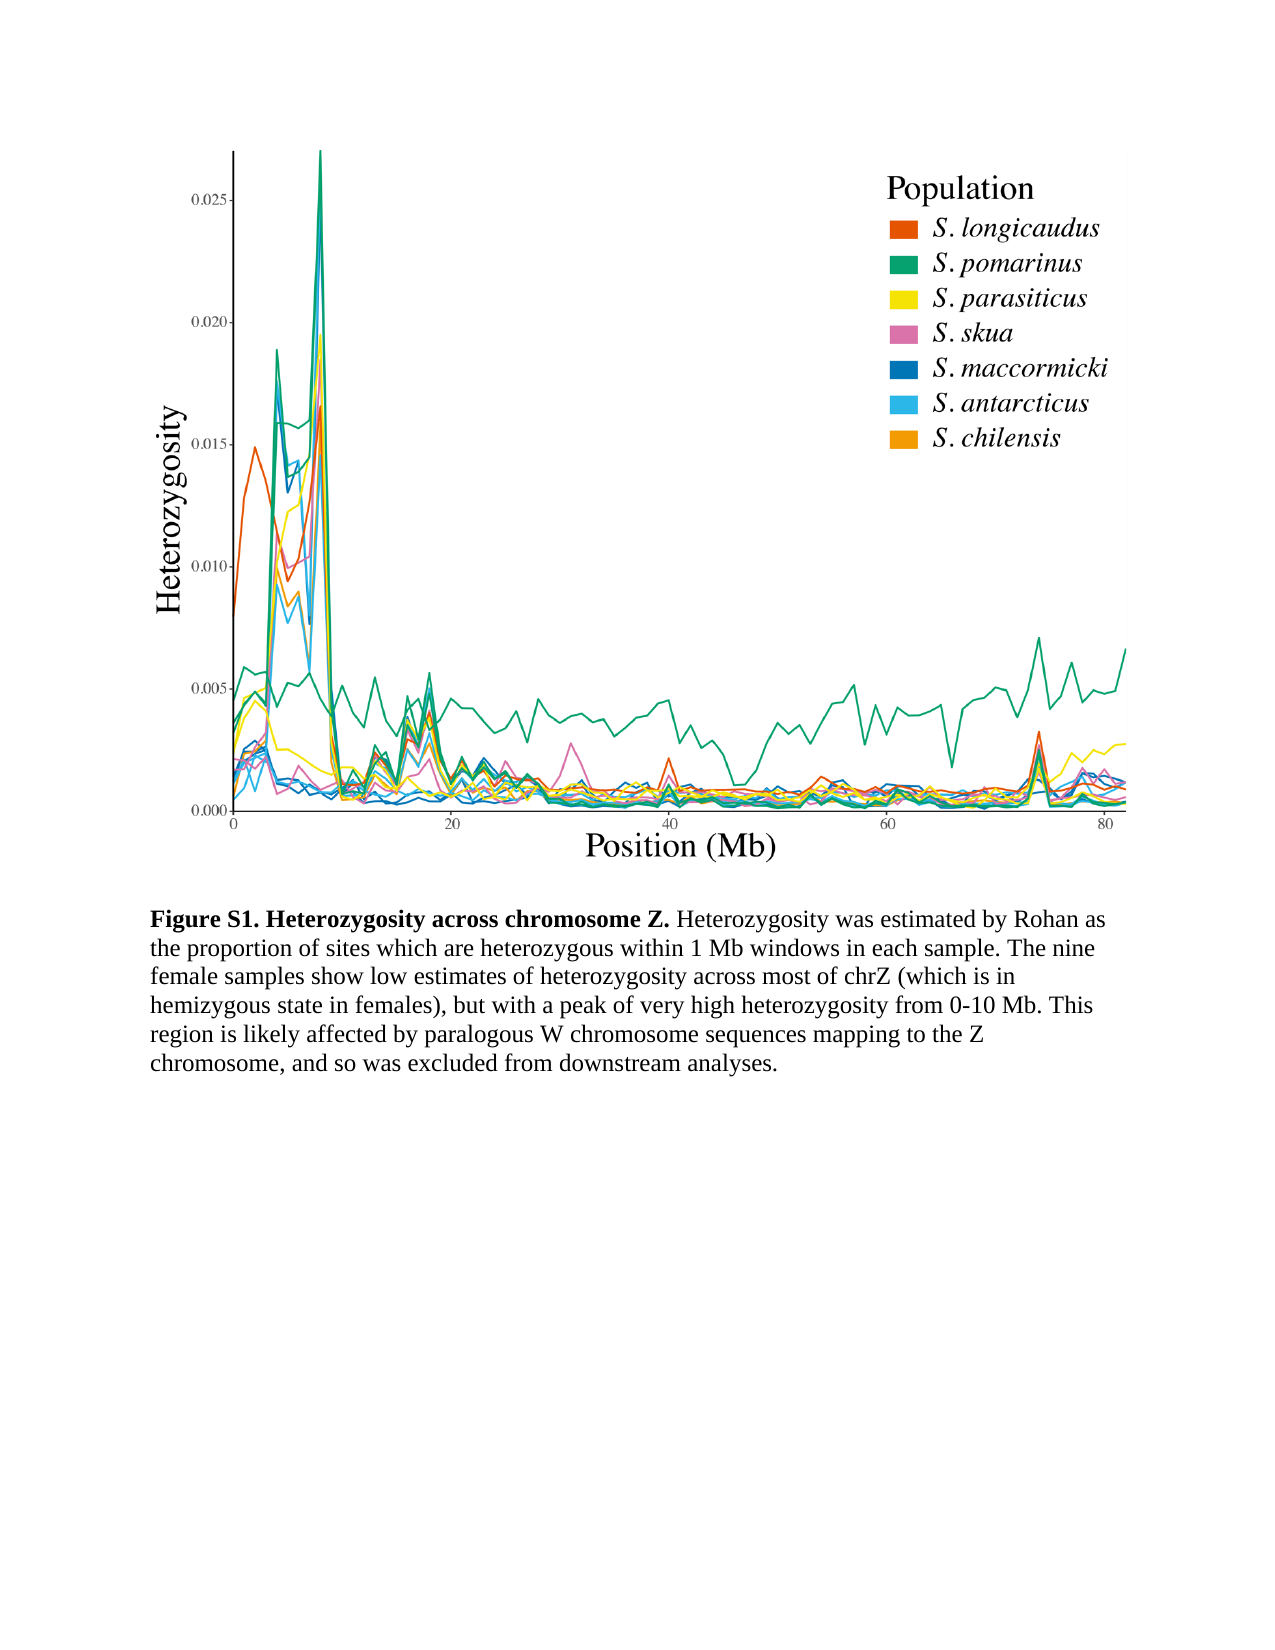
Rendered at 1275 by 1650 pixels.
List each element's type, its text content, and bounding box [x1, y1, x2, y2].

picture [150, 150, 1127, 871]
subtitle Figure S1. Heterozygosity across chromosome Z. Heterozygosity was estimated by Rohan as the proportion of sites which are heterozygous within 1 Mb windows in each sample. The nine female samples show low estimates of heterozygosity across most of chrZ (which is in hemizygous state in females), but with a peak of very high heterozygosity from 0-10 Mb. This region is likely affected by paralogous W chromosome sequences mapping to the Z chromosome, and so was excluded from downstream analyses. [150, 904, 1125, 1076]
